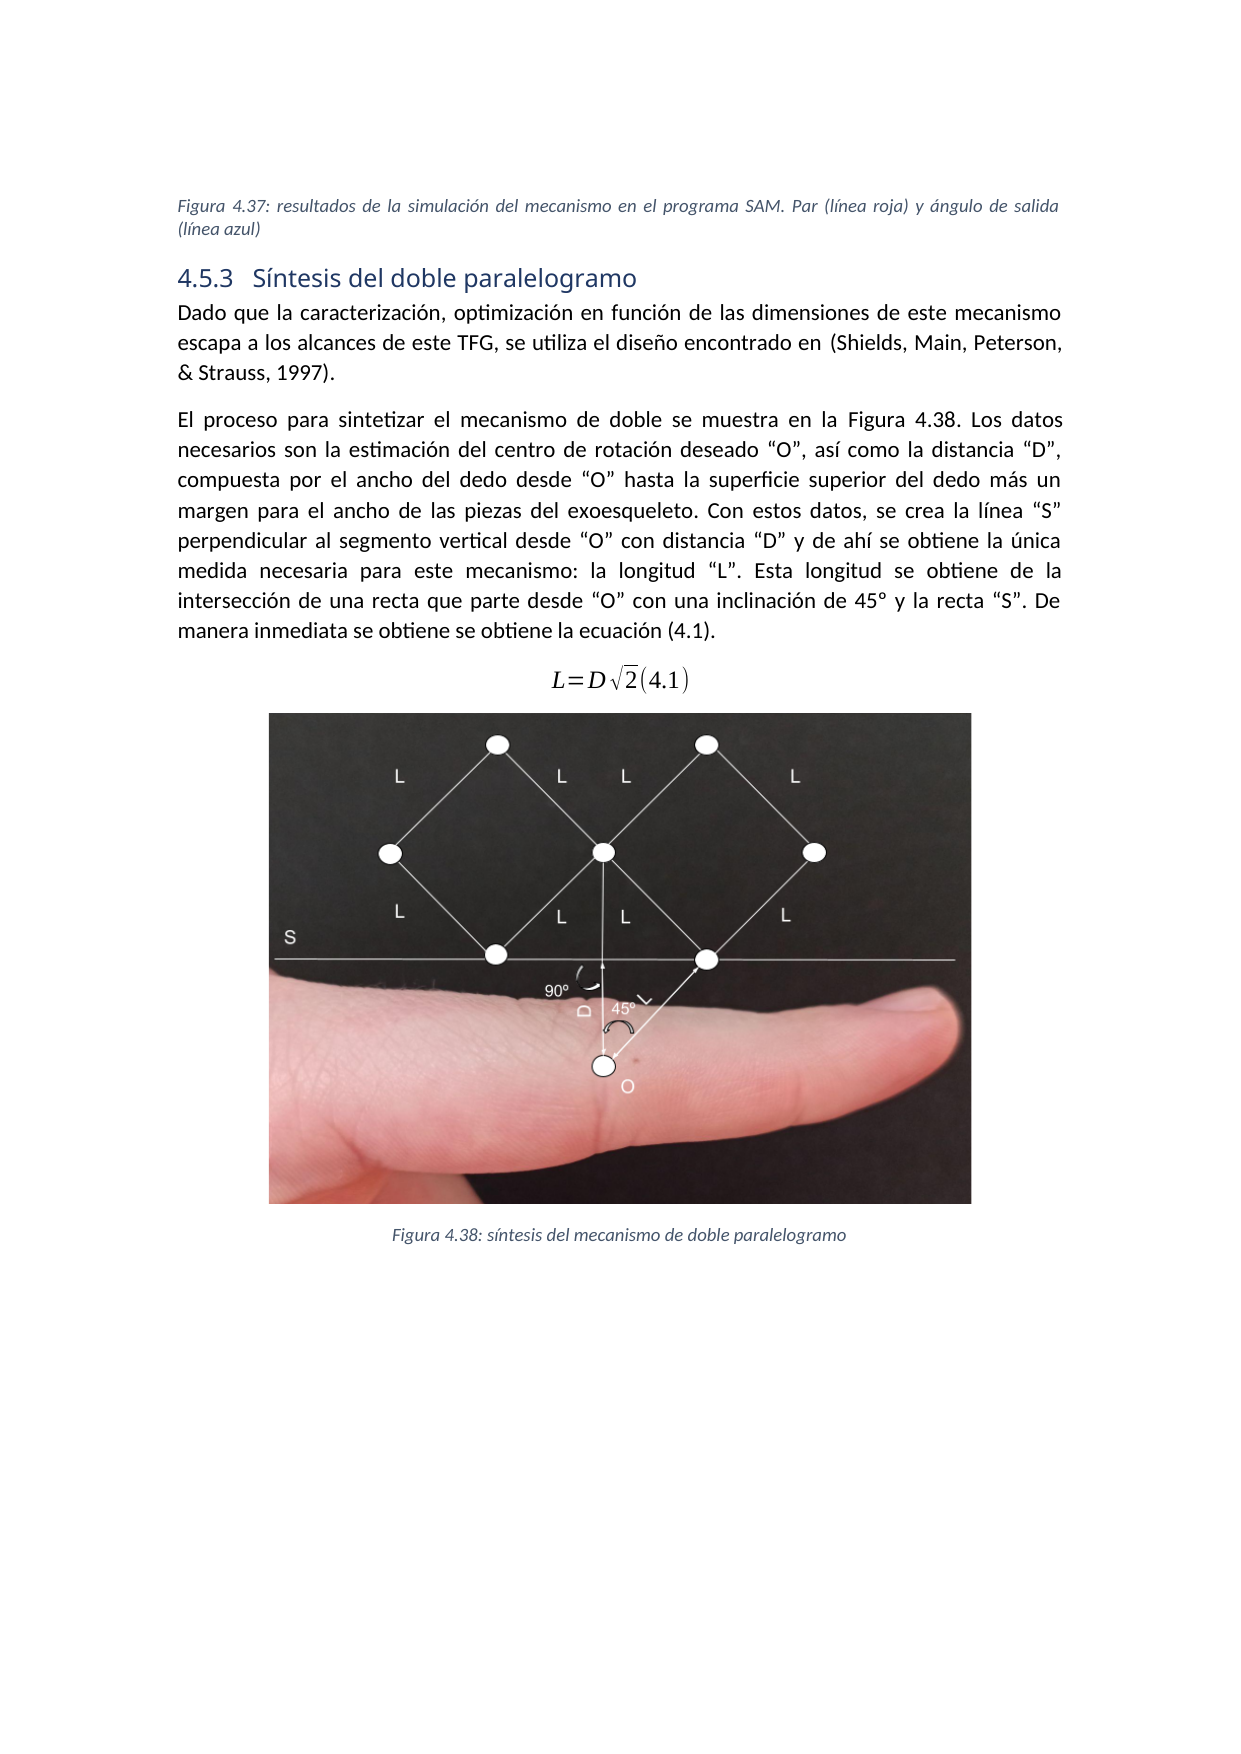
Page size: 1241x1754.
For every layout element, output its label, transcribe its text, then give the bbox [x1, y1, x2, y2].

text Dado que la caracterización, optimización en función de las dimensiones de este mecanismo escapa a los alcances de este TFG, se utiliza el diseño encontrado en . [177, 298, 1063, 386]
picture [268, 713, 972, 1204]
subtitle Síntesis del doble paralelogramo [177, 261, 1063, 295]
